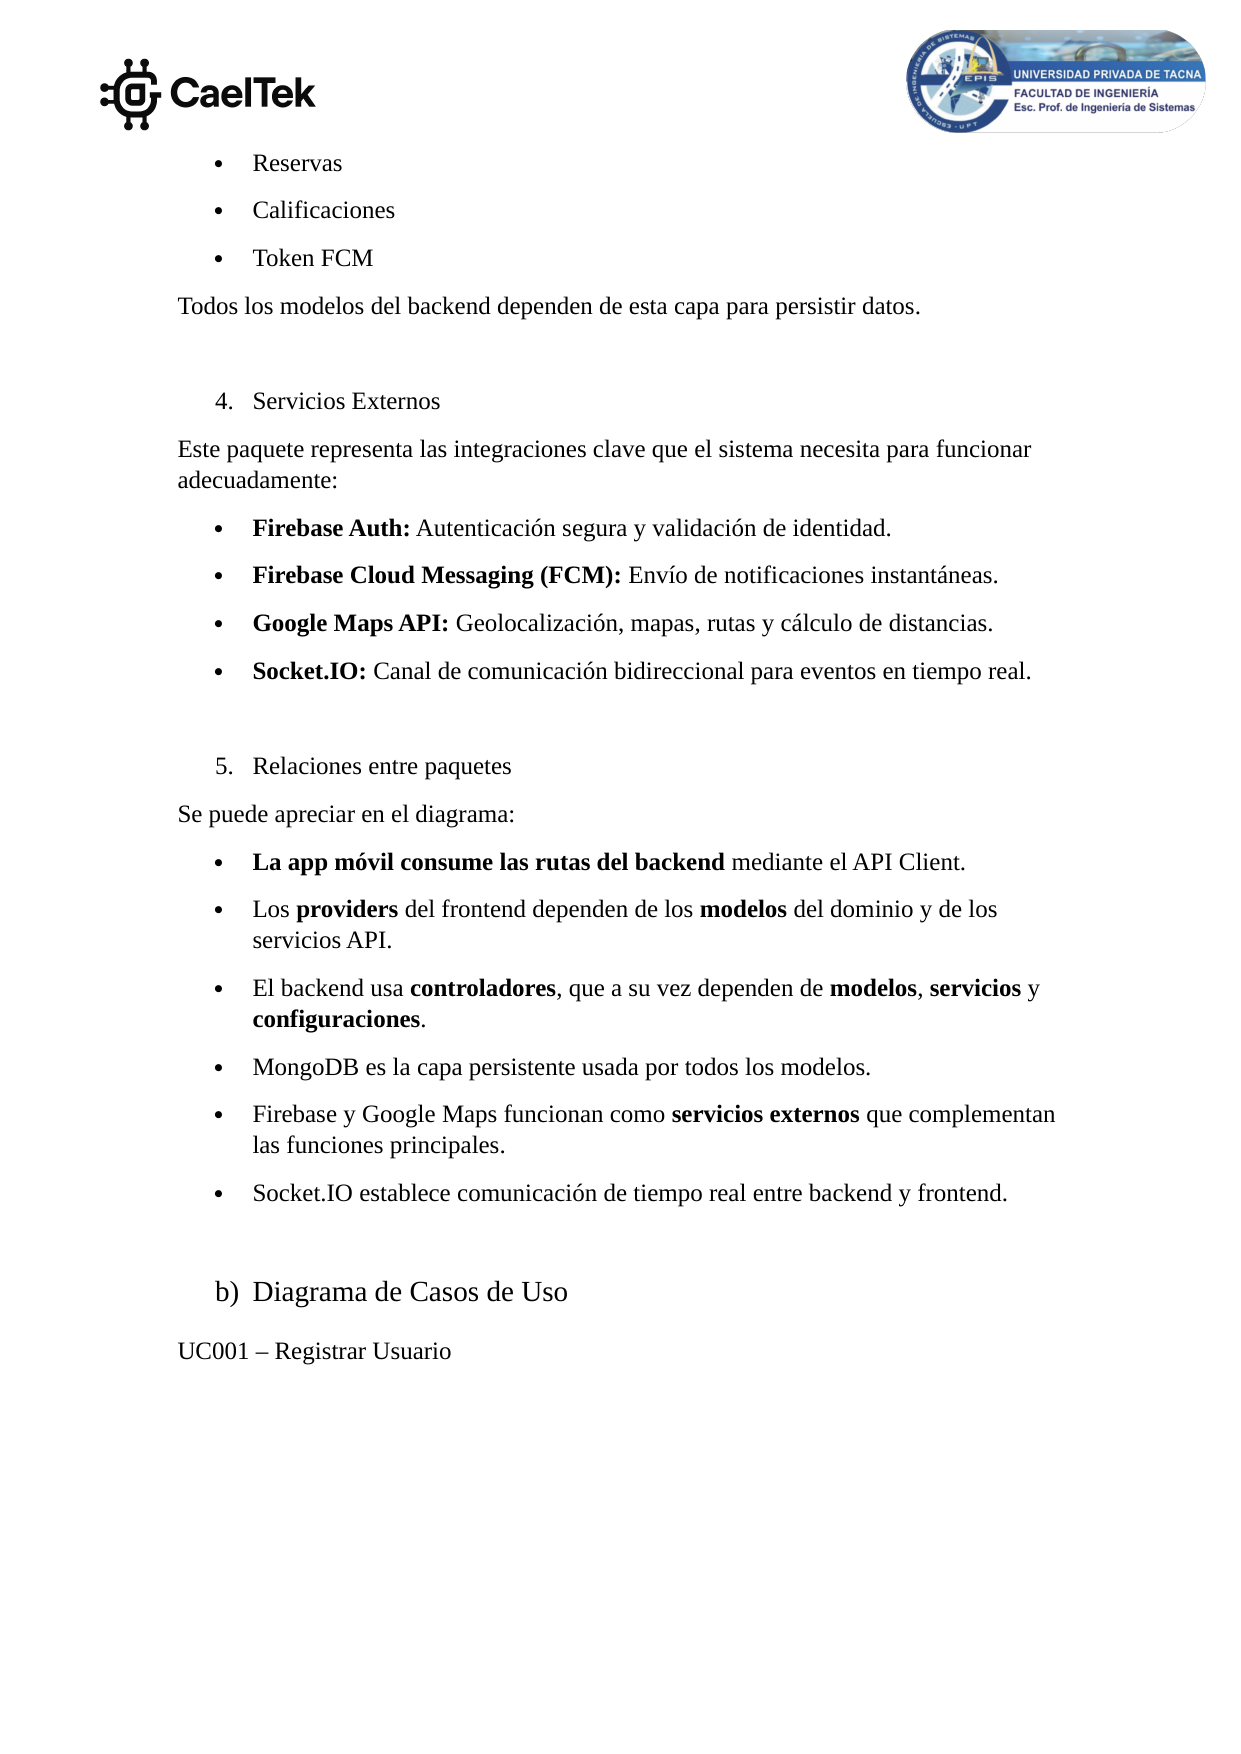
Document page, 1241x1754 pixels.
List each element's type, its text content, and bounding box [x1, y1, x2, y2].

list Google Maps API: Geolocalización, mapas, rutas y cálculo de distancias. [215, 608, 1063, 637]
list El backend usa controladores, que a su vez dependen de modelos, servicios y configuraciones. [215, 973, 1063, 1033]
list La app móvil consume las rutas del backend mediante el API Client. [215, 847, 1063, 875]
text UC001 – Registrar Usuario [177, 1336, 1063, 1365]
text Todos los modelos del backend dependen de esta capa para persistir datos. [177, 291, 1063, 319]
subtitle Diagrama de Casos de Uso [215, 1274, 1063, 1307]
text Este paquete representa las integraciones clave que el sistema necesita para funcionar adecuadamente: [177, 434, 1063, 494]
list Firebase y Google Maps funcionan como servicios externos que complementan las funciones principales. [215, 1099, 1063, 1159]
list Token FCM [215, 243, 1063, 272]
text Se puede apreciar en el diagrama: [177, 799, 1063, 828]
list Socket.IO establece comunicación de tiempo real entre backend y frontend. [215, 1178, 1063, 1207]
list Socket.IO: Canal de comunicación bidireccional para eventos en tiempo real. [215, 656, 1063, 684]
picture [906, 30, 1206, 133]
list Calificaciones [215, 195, 1063, 224]
list MongoDB es la capa persistente usada por todos los modelos. [215, 1052, 1063, 1081]
list Servicios Externos [215, 386, 1063, 415]
list Relaciones entre paquetes [215, 751, 1063, 780]
list Reservas [215, 148, 1063, 176]
list Firebase Cloud Messaging (FCM): Envío de notificaciones instantáneas. [215, 560, 1063, 589]
picture [79, 42, 339, 147]
list Los providers del frontend dependen de los modelos del dominio y de los servicios API. [215, 894, 1063, 954]
list Firebase Auth: Autenticación segura y validación de identidad. [215, 513, 1063, 541]
